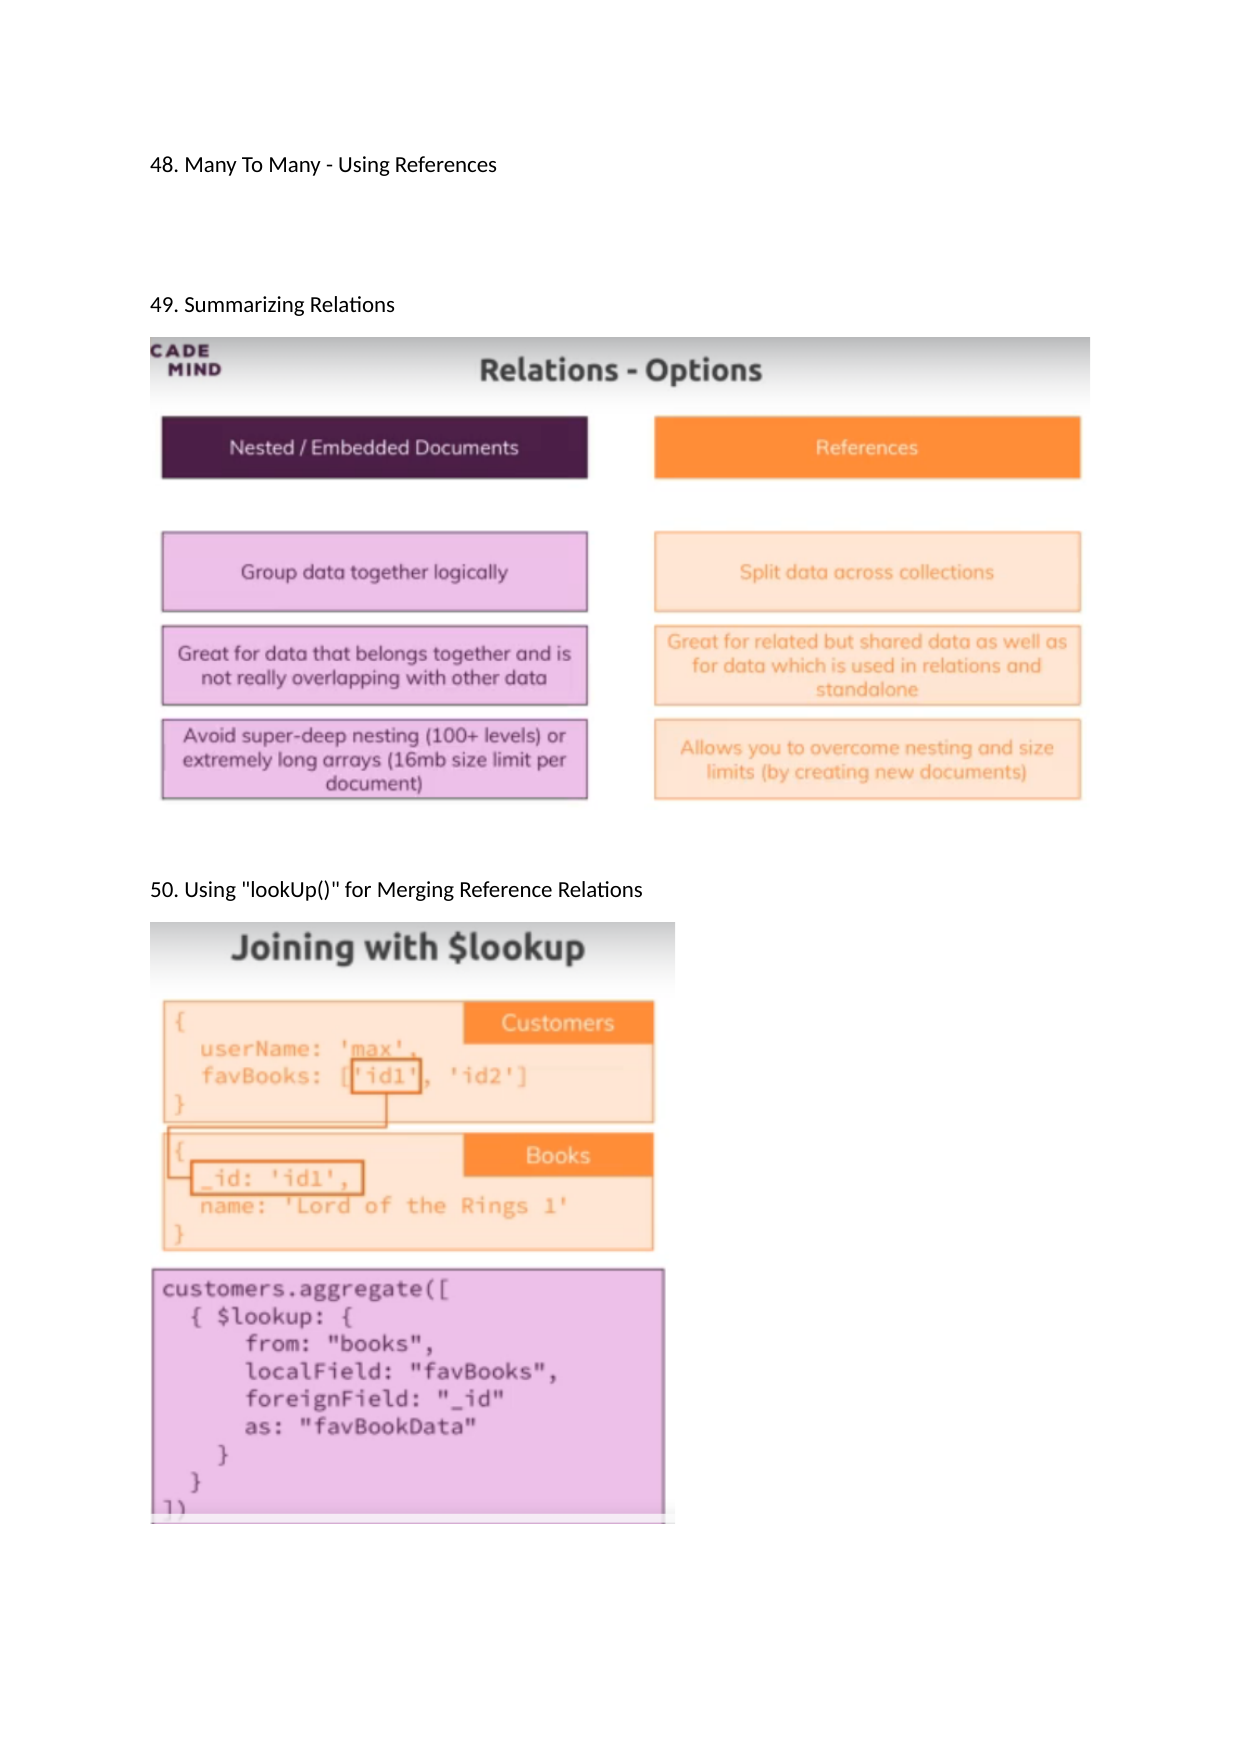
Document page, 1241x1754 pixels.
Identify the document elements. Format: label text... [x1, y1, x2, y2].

text 49. Summarizing Relations [150, 291, 1090, 319]
picture [150, 337, 1091, 810]
text 48. Many To Many - Using References [150, 150, 1090, 178]
text 50. Using "lookUp()" for Merging Reference Relations [150, 876, 1090, 903]
picture [150, 922, 675, 1524]
